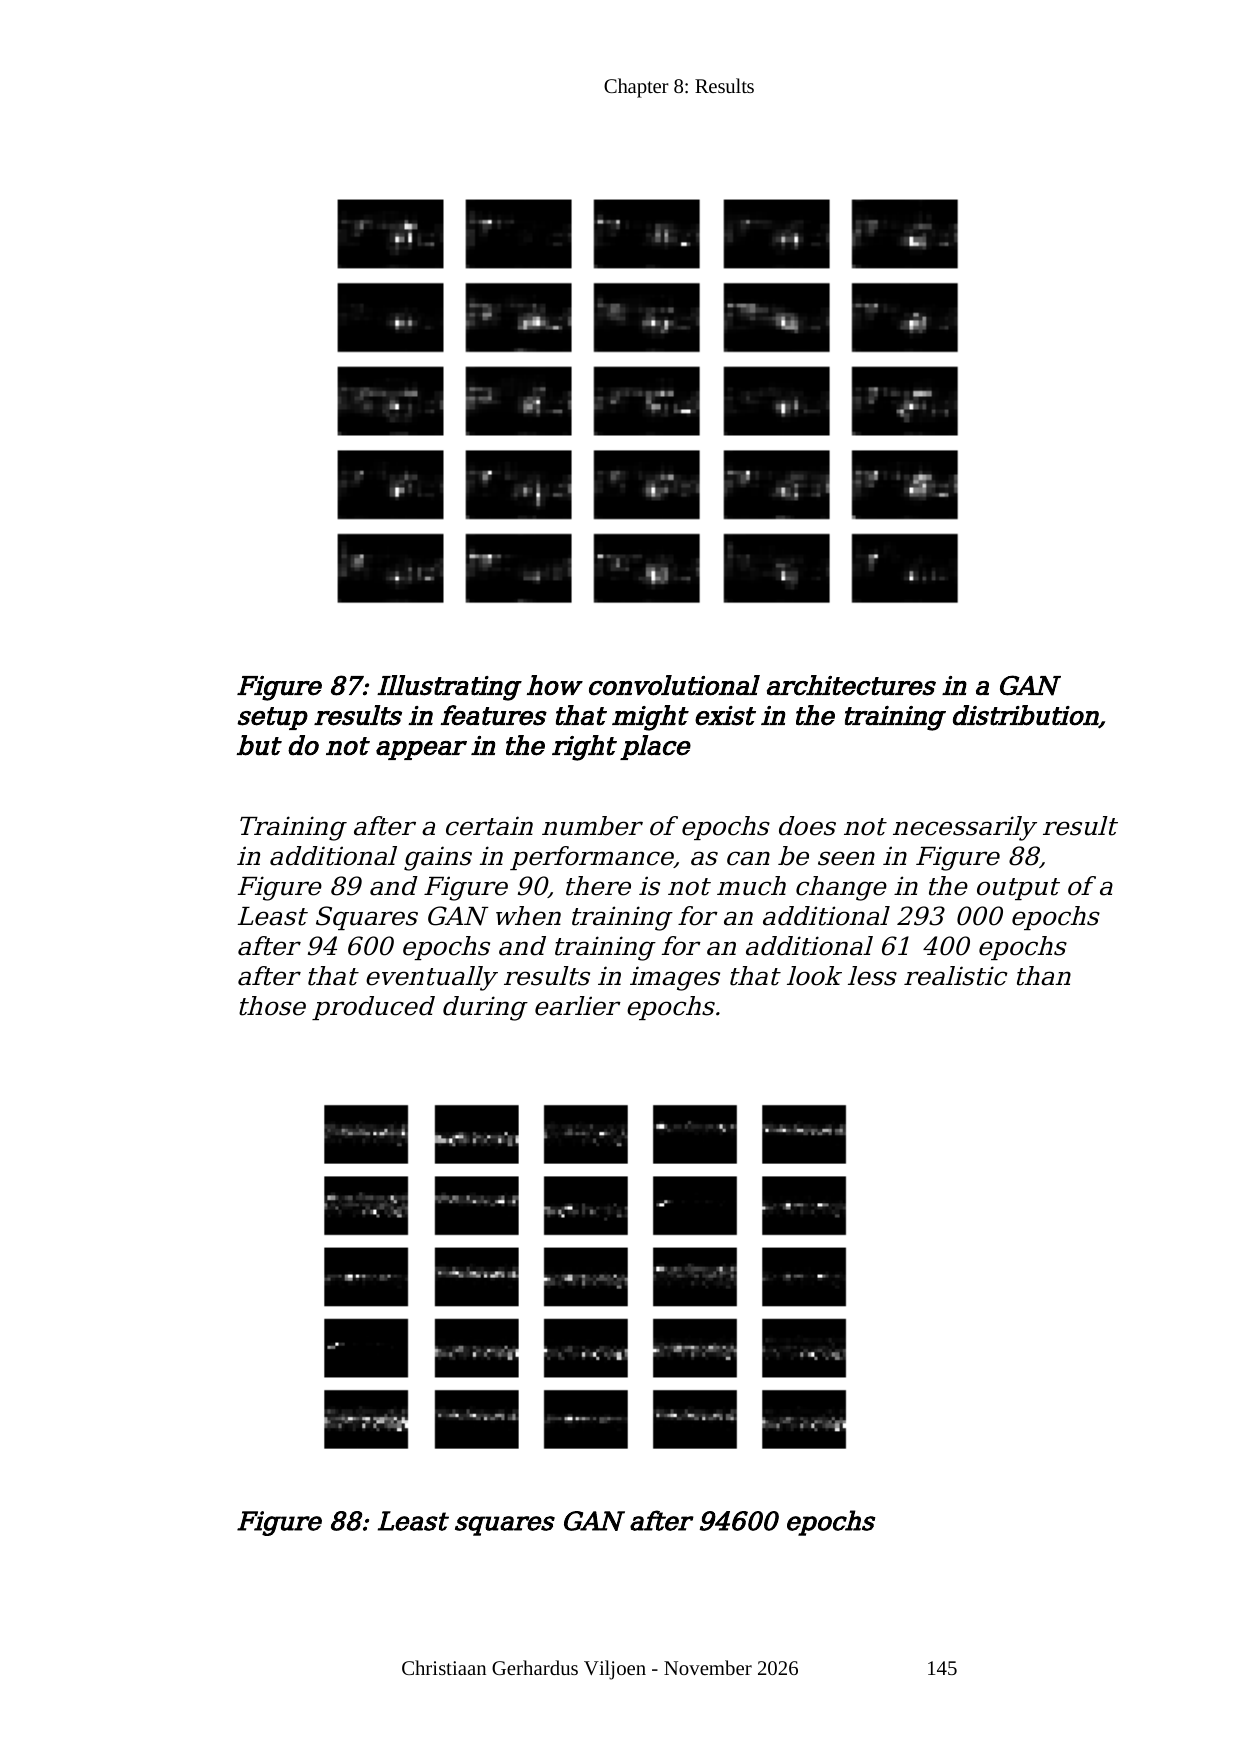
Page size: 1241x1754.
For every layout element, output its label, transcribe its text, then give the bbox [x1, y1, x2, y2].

picture [236, 1050, 919, 1506]
picture [236, 135, 1038, 670]
